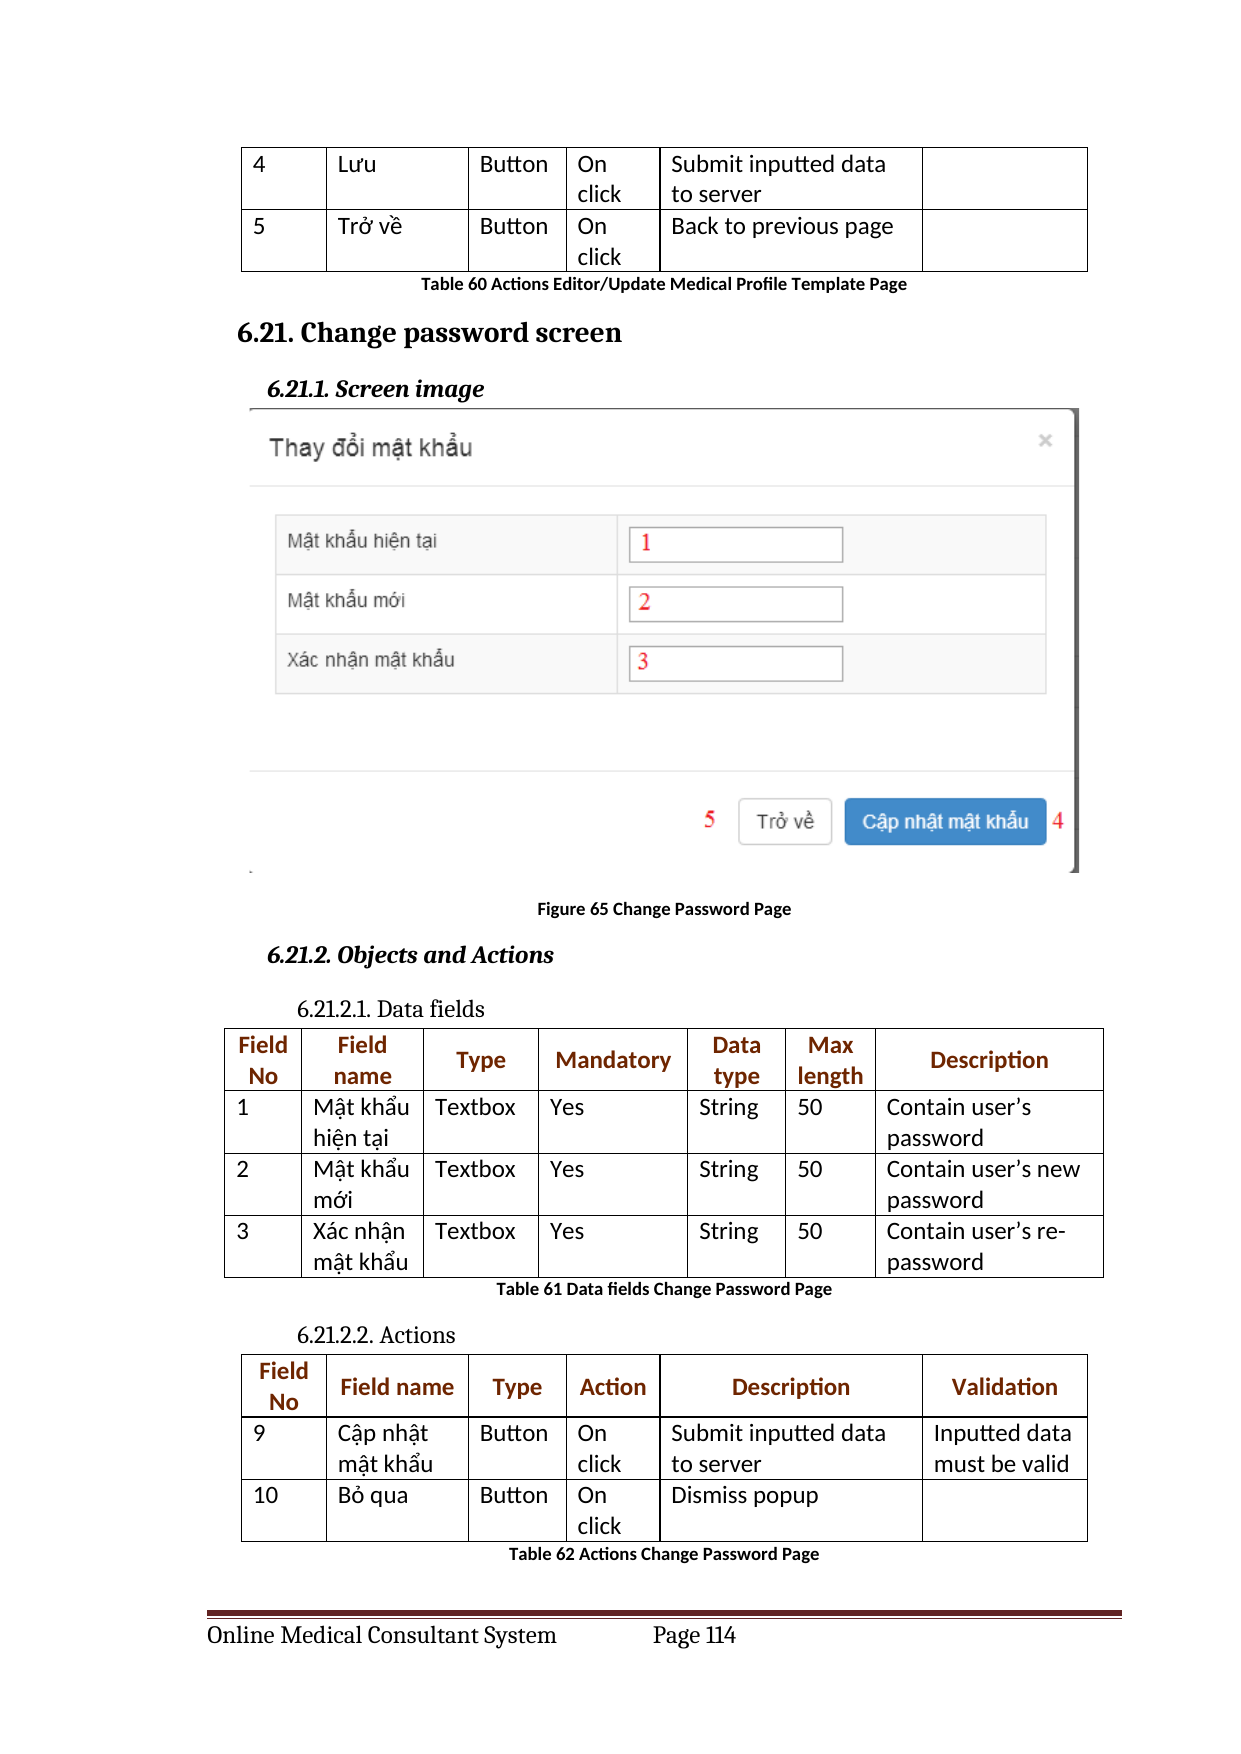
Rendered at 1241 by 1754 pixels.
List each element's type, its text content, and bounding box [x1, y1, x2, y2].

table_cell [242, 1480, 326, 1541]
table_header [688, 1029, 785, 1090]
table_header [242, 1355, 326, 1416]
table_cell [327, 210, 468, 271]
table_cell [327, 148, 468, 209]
text Figure Change Password Page [207, 898, 1122, 921]
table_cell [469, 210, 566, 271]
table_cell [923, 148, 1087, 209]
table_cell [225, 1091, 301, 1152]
text Table Actions Editor/Update Medical Profile Template Page [207, 272, 1122, 295]
subtitle Actions [282, 1321, 1122, 1350]
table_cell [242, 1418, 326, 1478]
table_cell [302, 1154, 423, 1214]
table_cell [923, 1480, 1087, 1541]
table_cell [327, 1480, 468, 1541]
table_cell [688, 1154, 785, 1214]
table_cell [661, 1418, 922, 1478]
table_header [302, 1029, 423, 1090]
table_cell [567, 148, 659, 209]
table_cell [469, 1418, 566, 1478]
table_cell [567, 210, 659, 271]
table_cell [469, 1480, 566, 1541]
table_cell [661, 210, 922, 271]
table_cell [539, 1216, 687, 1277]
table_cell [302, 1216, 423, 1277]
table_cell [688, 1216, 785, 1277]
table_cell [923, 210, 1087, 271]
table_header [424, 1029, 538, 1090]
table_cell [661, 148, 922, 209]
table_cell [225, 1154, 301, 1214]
subtitle Screen image [267, 375, 1122, 404]
text Table Actions Change Password Page [207, 1542, 1122, 1564]
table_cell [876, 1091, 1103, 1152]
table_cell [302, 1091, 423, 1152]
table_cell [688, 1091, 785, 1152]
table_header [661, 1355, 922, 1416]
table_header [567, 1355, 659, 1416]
subtitle Data fields [282, 995, 1122, 1024]
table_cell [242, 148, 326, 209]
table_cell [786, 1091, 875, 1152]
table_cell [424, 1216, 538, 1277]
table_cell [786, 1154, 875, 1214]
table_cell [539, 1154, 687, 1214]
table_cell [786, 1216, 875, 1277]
subtitle Change password screen [237, 316, 1122, 349]
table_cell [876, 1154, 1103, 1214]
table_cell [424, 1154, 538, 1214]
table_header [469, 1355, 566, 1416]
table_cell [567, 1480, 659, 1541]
picture [249, 408, 1080, 873]
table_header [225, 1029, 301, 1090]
text Table Data fields Change Password Page [207, 1278, 1122, 1301]
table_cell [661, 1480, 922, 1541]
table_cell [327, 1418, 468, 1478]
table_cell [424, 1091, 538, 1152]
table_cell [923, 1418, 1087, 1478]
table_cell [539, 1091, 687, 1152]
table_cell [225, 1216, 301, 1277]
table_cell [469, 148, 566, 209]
subtitle Objects and Actions [267, 941, 1122, 970]
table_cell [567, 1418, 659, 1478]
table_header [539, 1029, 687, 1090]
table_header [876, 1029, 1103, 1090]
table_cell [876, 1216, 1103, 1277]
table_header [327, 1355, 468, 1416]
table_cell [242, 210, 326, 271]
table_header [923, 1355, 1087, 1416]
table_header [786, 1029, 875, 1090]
